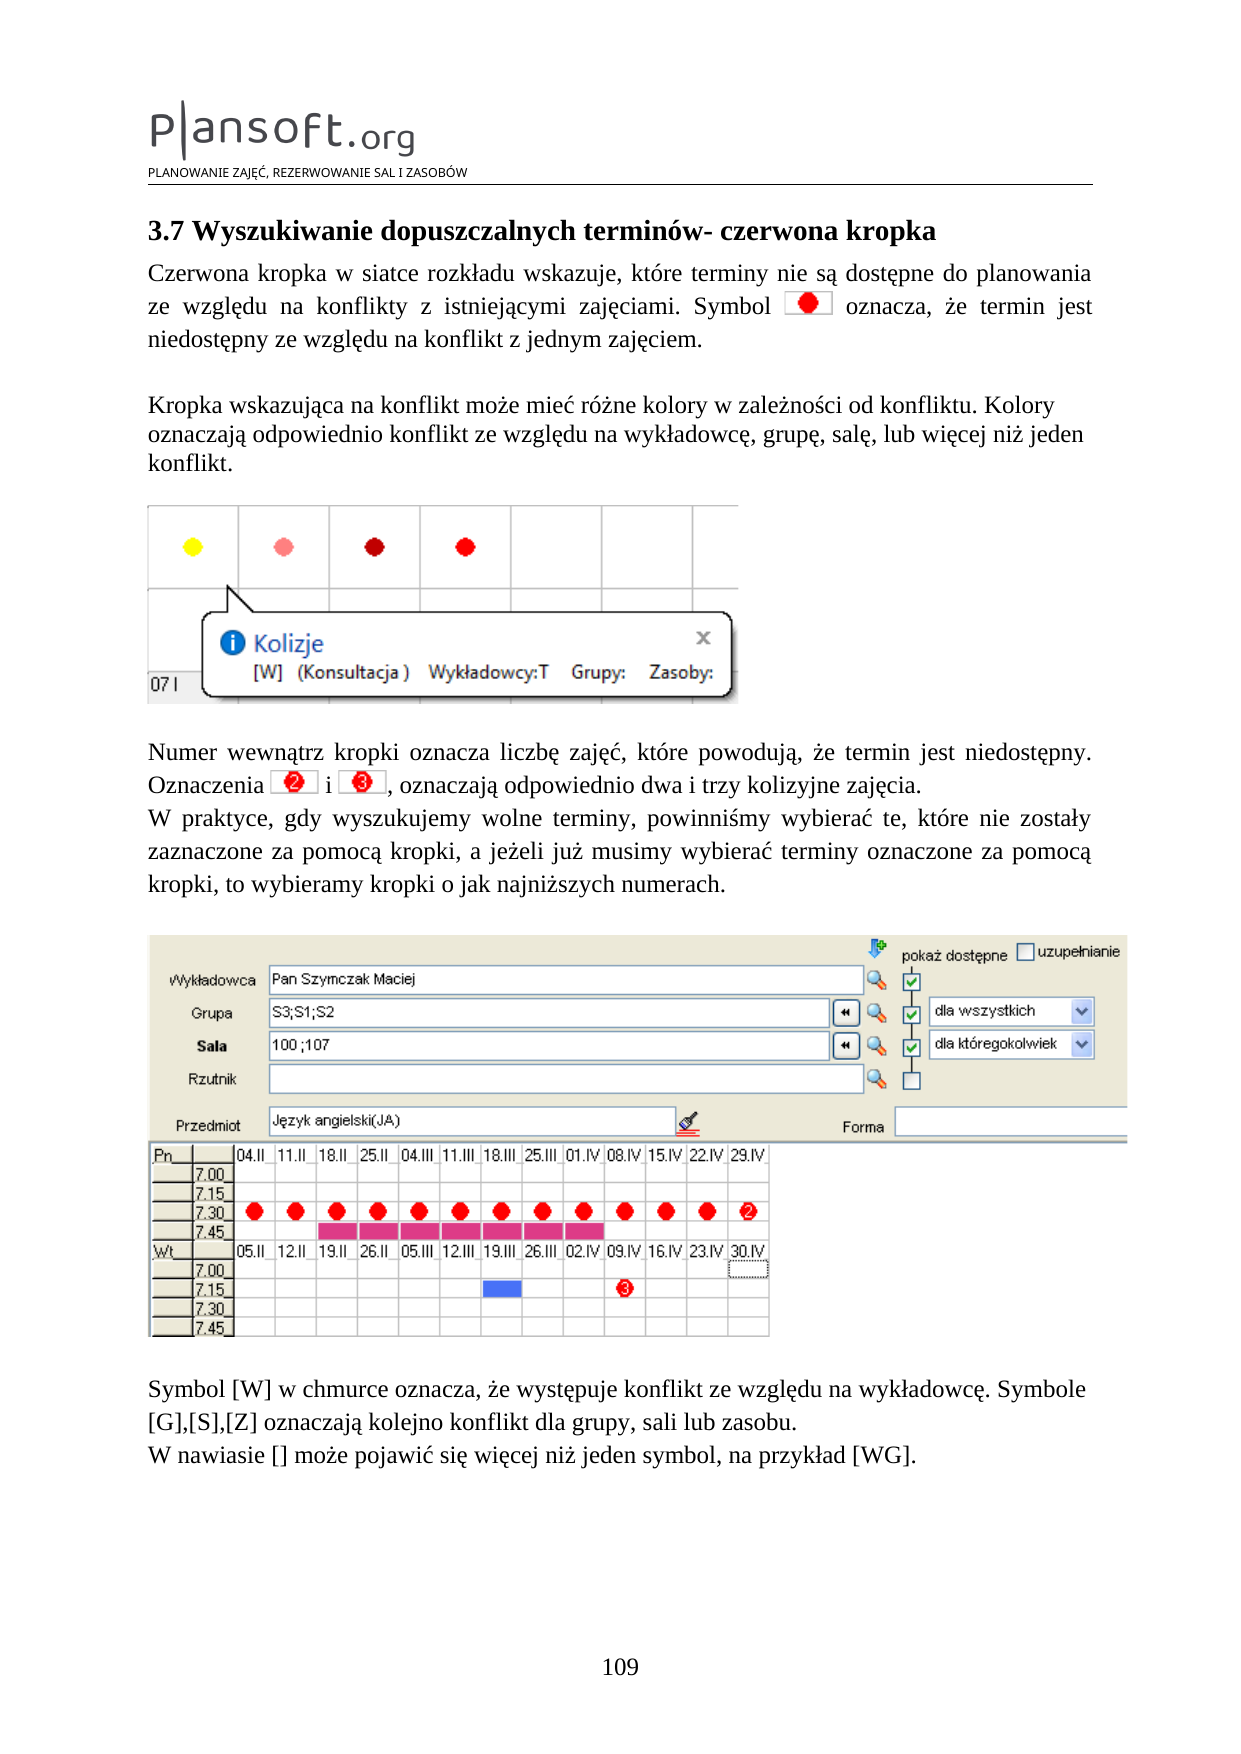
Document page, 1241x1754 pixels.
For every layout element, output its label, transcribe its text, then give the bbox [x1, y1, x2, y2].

text Kropka wskazująca na konflikt może mieć różne kolory w zależności od konfliktu. Kolory oznaczają odpowiednio konflikt ze względu na wykładowcę, grupę, salę, lub więcej niż jeden konflikt. [148, 391, 1093, 477]
picture [338, 770, 387, 794]
text Numer wewnątrz kropki oznacza liczbę zajęć, które powodują, że termin jest niedostępny. Oznaczenia i , oznaczają odpowiednio dwa i trzy kolizyjne zajęcia. [148, 737, 1093, 799]
picture [784, 291, 833, 315]
subtitle Wyszukiwanie dopuszczalnych terminów- czerwona kropka [148, 213, 1093, 247]
picture [147, 935, 1128, 1337]
picture [270, 770, 319, 794]
picture [147, 505, 739, 704]
text Czerwona kropka w siatce rozkładu wskazuje, które terminy nie są dostępne do planowania ze względu na konflikty z istniejącymi zajęciami. Symbol oznacza, że termin jest niedostępny ze względu na konflikt z jednym zajęciem. [148, 258, 1093, 353]
picture [147, 73, 418, 165]
text W nawiasie [] może pojawić się więcej niż jeden symbol, na przykład [WG]. [148, 1440, 1093, 1469]
text W praktyce, gdy wyszukujemy wolne terminy, powinniśmy wybierać te, które nie zostały zaznaczone za pomocą kropki, a jeżeli już musimy wybierać terminy oznaczone za pomocą kropki, to wybieramy kropki o jak najniższych numerach. [148, 803, 1093, 898]
text Symbol [W] w chmurce oznacza, że występuje konflikt ze względu na wykładowcę. Symbole [G],[S],[Z] oznaczają kolejno konflikt dla grupy, sali lub zasobu. [148, 1374, 1093, 1436]
